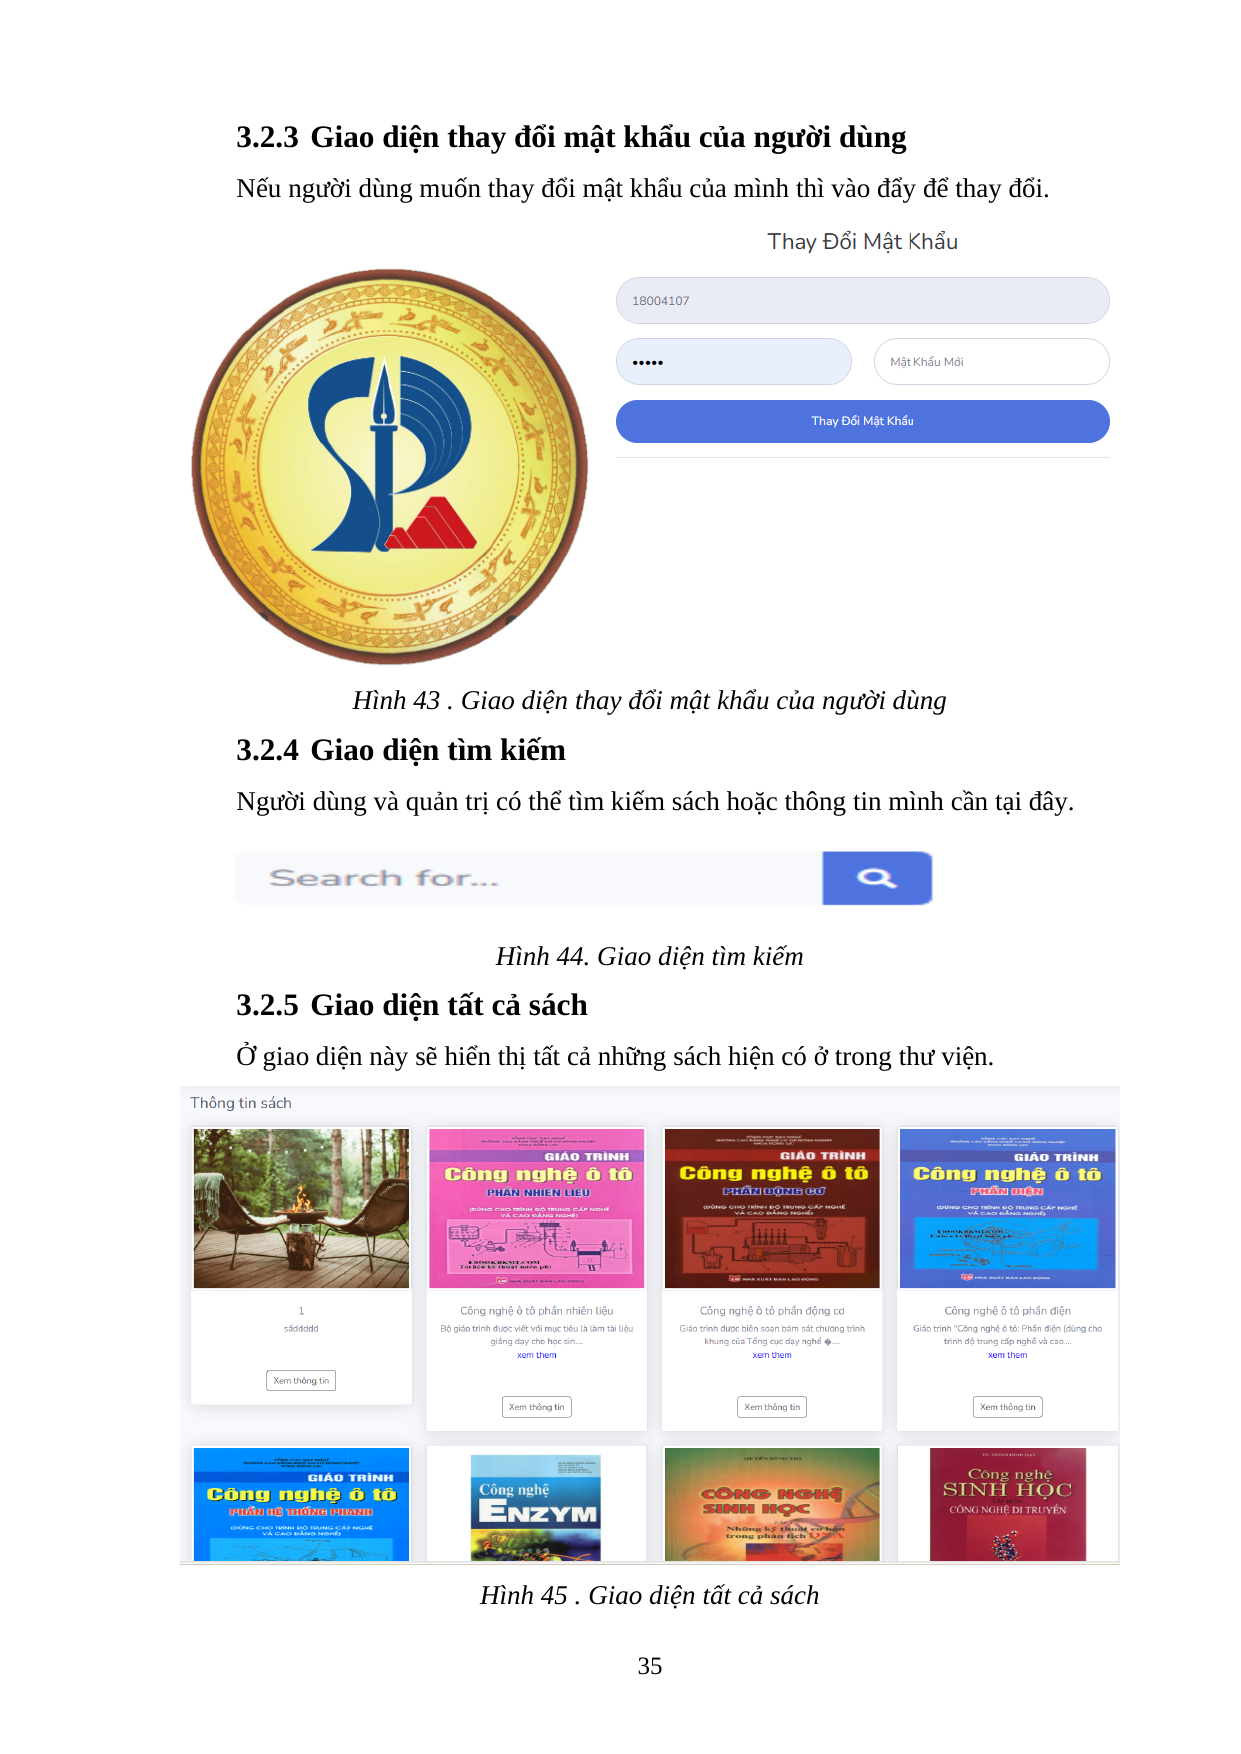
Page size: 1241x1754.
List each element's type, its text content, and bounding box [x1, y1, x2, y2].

picture [179, 1086, 1120, 1565]
picture [179, 218, 1120, 670]
list Giao diện tìm kiếm [177, 731, 1122, 767]
list Giao diện tất cả sách [177, 986, 1122, 1022]
text Nếu người dùng muốn thay đổi mật khẩu của mình thì vào đẩy để thay đổi. [177, 172, 1122, 203]
list Giao diện thay đổi mật khẩu của người dùng [177, 118, 1122, 154]
text Ở giao diện này sẽ hiển thị tất cả những sách hiện có ở trong thư viện. [177, 1040, 1122, 1071]
text Hình 43 . Giao diện thay đổi mật khẩu của người dùng [177, 684, 1122, 715]
text Hình 45 . Giao diện tất cả sách [177, 1579, 1122, 1610]
picture [177, 831, 1124, 926]
text Hình 44. Giao diện tìm kiếm [177, 939, 1122, 971]
text Người dùng và quản trị có thể tìm kiếm sách hoặc thông tin mình cần tại đây. [177, 785, 1122, 816]
